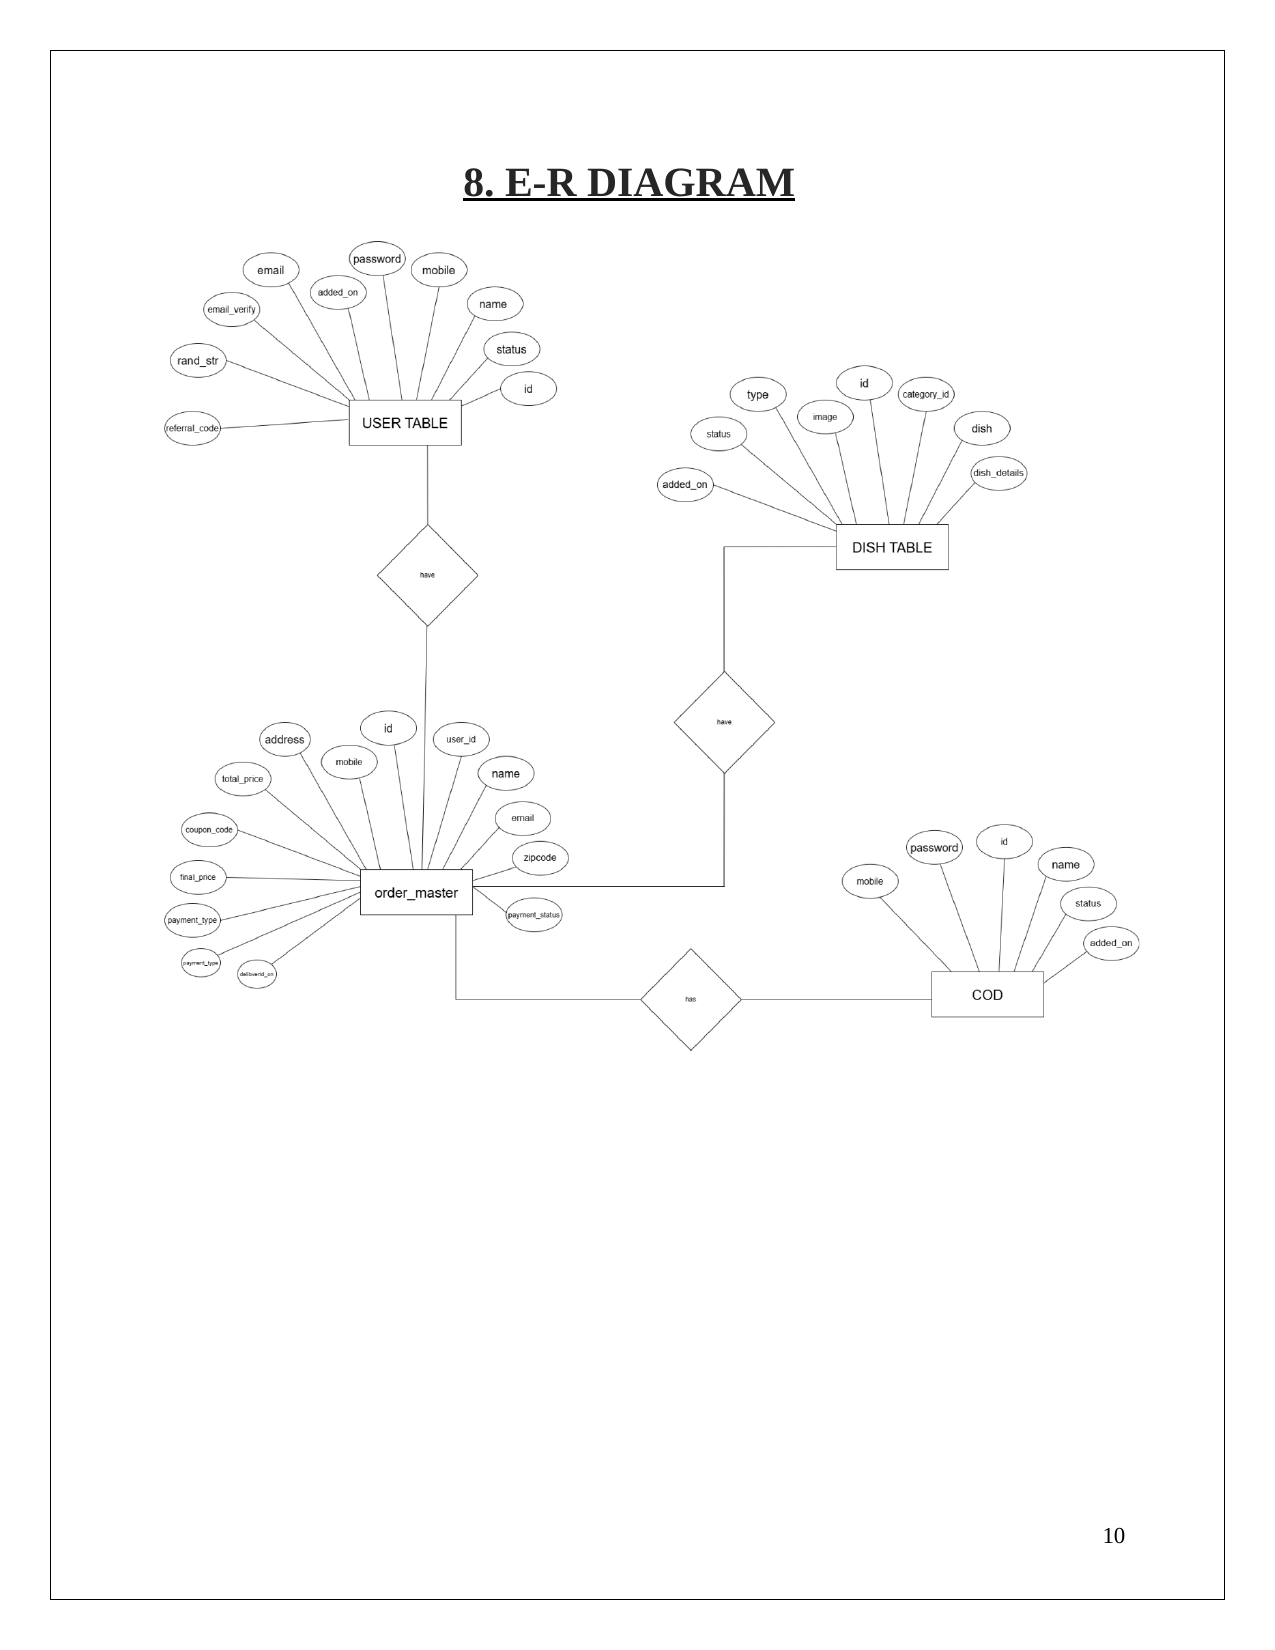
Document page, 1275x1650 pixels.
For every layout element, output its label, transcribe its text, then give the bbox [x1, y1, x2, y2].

subtitle 8. E-R DIAGRAM [174, 157, 1084, 205]
picture [164, 241, 1140, 1176]
